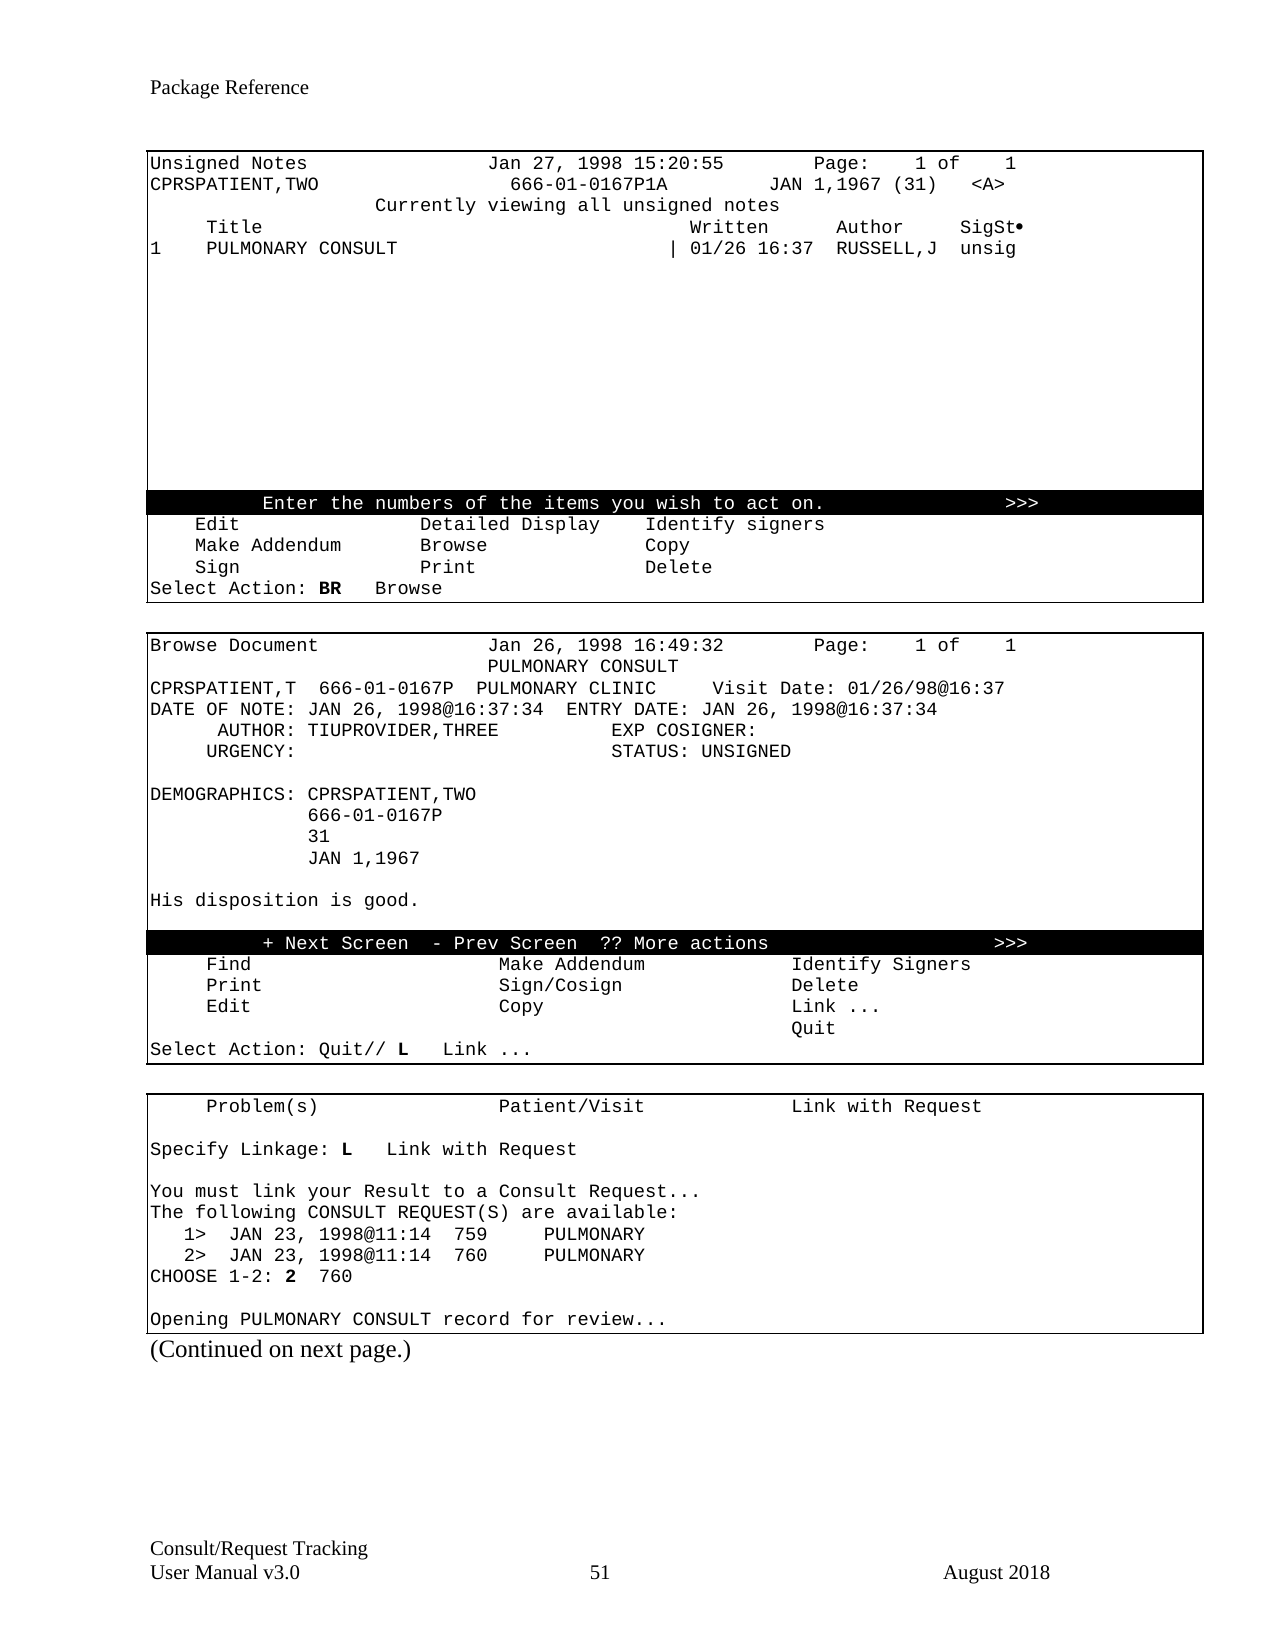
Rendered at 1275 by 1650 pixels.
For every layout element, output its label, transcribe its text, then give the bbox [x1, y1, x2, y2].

text The following CONSULT REQUEST(S) are available: [148, 1199, 1202, 1221]
text CPRSPATIENT,TWO 666-01-0167P1A JAN 1,1967 (31) <A> [148, 171, 1202, 192]
text (Continued on next page.) [150, 1334, 1125, 1363]
text Unsigned Notes Jan 27, 1998 15:20:55 Page: 1 of 1 [148, 152, 1202, 171]
text Enter the numbers of the items you wish to act on. >>> [148, 490, 1202, 511]
text DEMOGRAPHICS: CPRSPATIENT,TWO [148, 781, 1202, 802]
text 2> JAN 23, 1998@11:14 760 PULMONARY [148, 1242, 1202, 1263]
text Make Addendum Browse Copy [148, 532, 1202, 554]
text CHOOSE 1-2: 2 760 [148, 1263, 1202, 1288]
text PULMONARY CONSULT [148, 653, 1202, 675]
text 1 PULMONARY CONSULT | 01/26 16:37 RUSSELL,J unsig [148, 235, 1202, 260]
text 31 [148, 823, 1202, 845]
text Quit [148, 1015, 1202, 1036]
text 1> JAN 23, 1998@11:14 759 PULMONARY [148, 1221, 1202, 1242]
text 666-01-0167P [148, 802, 1202, 823]
text + Next Screen - Prev Screen ?? More actions >>> [148, 930, 1202, 951]
text Print Sign/Cosign Delete [148, 972, 1202, 993]
text Specify Linkage: L Link with Request [148, 1136, 1202, 1161]
text Browse Document Jan 26, 1998 16:49:32 Page: 1 of 1 [148, 634, 1202, 653]
text Problem(s) Patient/Visit Link with Request [148, 1095, 1202, 1118]
text Select Action: BR Browse [148, 575, 1202, 602]
text Edit Detailed Display Identify signers [148, 511, 1202, 532]
text Sign Print Delete [148, 554, 1202, 575]
text AUTHOR: TIUPROVIDER,THREE EXP COSIGNER: [148, 717, 1202, 738]
text Opening PULMONARY CONSULT record for review... [148, 1306, 1202, 1333]
text DATE OF NOTE: JAN 26, 1998@16:37:34 ENTRY DATE: JAN 26, 1998@16:37:34 [148, 696, 1202, 717]
text Find Make Addendum Identify Signers [148, 951, 1202, 972]
text CPRSPATIENT,T 666-01-0167P PULMONARY CLINIC Visit Date: 01/26/98@16:37 [148, 675, 1202, 696]
text Edit Copy Link ... [148, 993, 1202, 1015]
text His disposition is good. [148, 887, 1202, 912]
text Currently viewing all unsigned notes [148, 192, 1202, 214]
text URGENCY: STATUS: UNSIGNED [148, 738, 1202, 763]
text Select Action: Quit// L Link ... [148, 1036, 1202, 1063]
text Title Written Author SigSt [148, 214, 1202, 235]
text JAN 1,1967 [148, 845, 1202, 870]
text You must link your Result to a Consult Request... [148, 1178, 1202, 1199]
